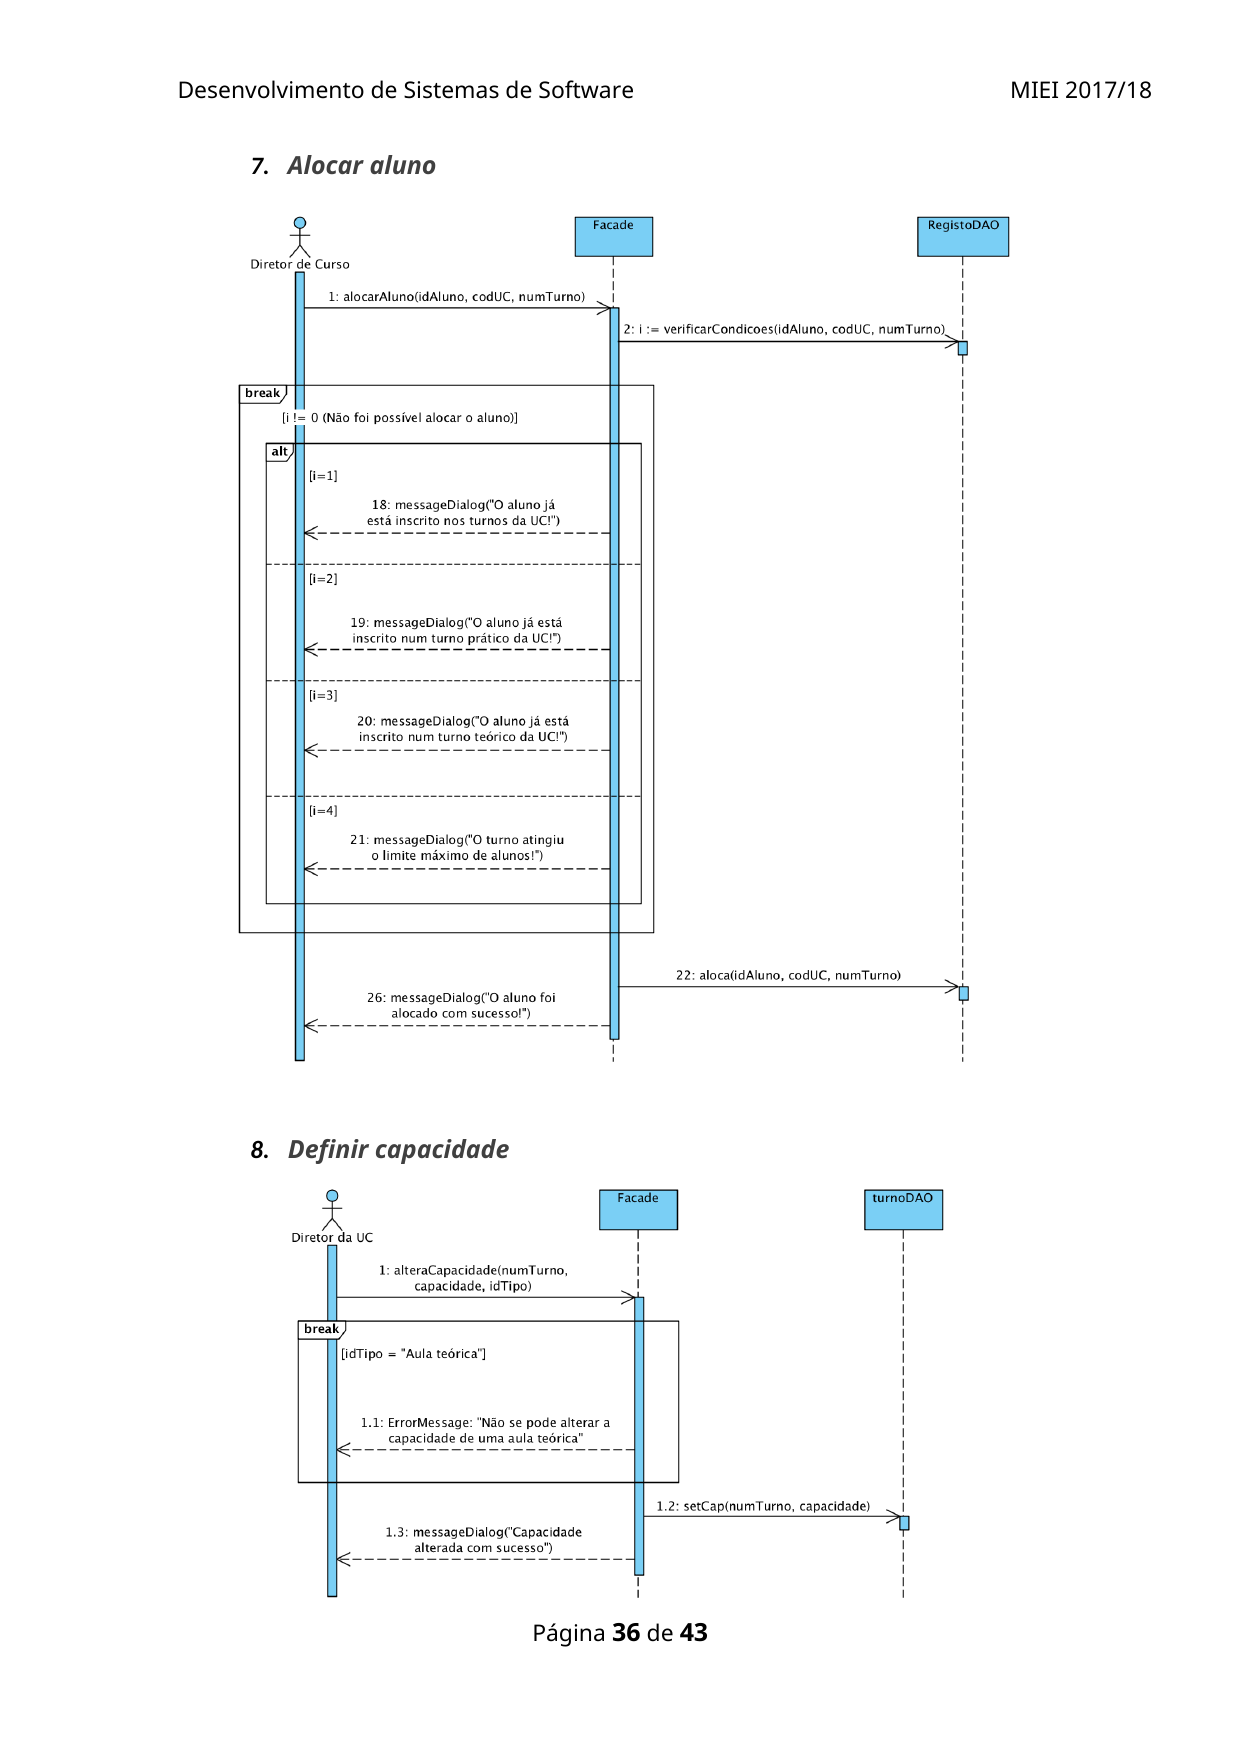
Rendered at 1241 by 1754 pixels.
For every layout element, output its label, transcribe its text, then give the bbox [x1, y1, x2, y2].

list Definir capacidade [250, 1132, 1063, 1166]
list Alocar aluno [250, 148, 1063, 182]
picture [221, 201, 1017, 1070]
picture [282, 1176, 958, 1614]
